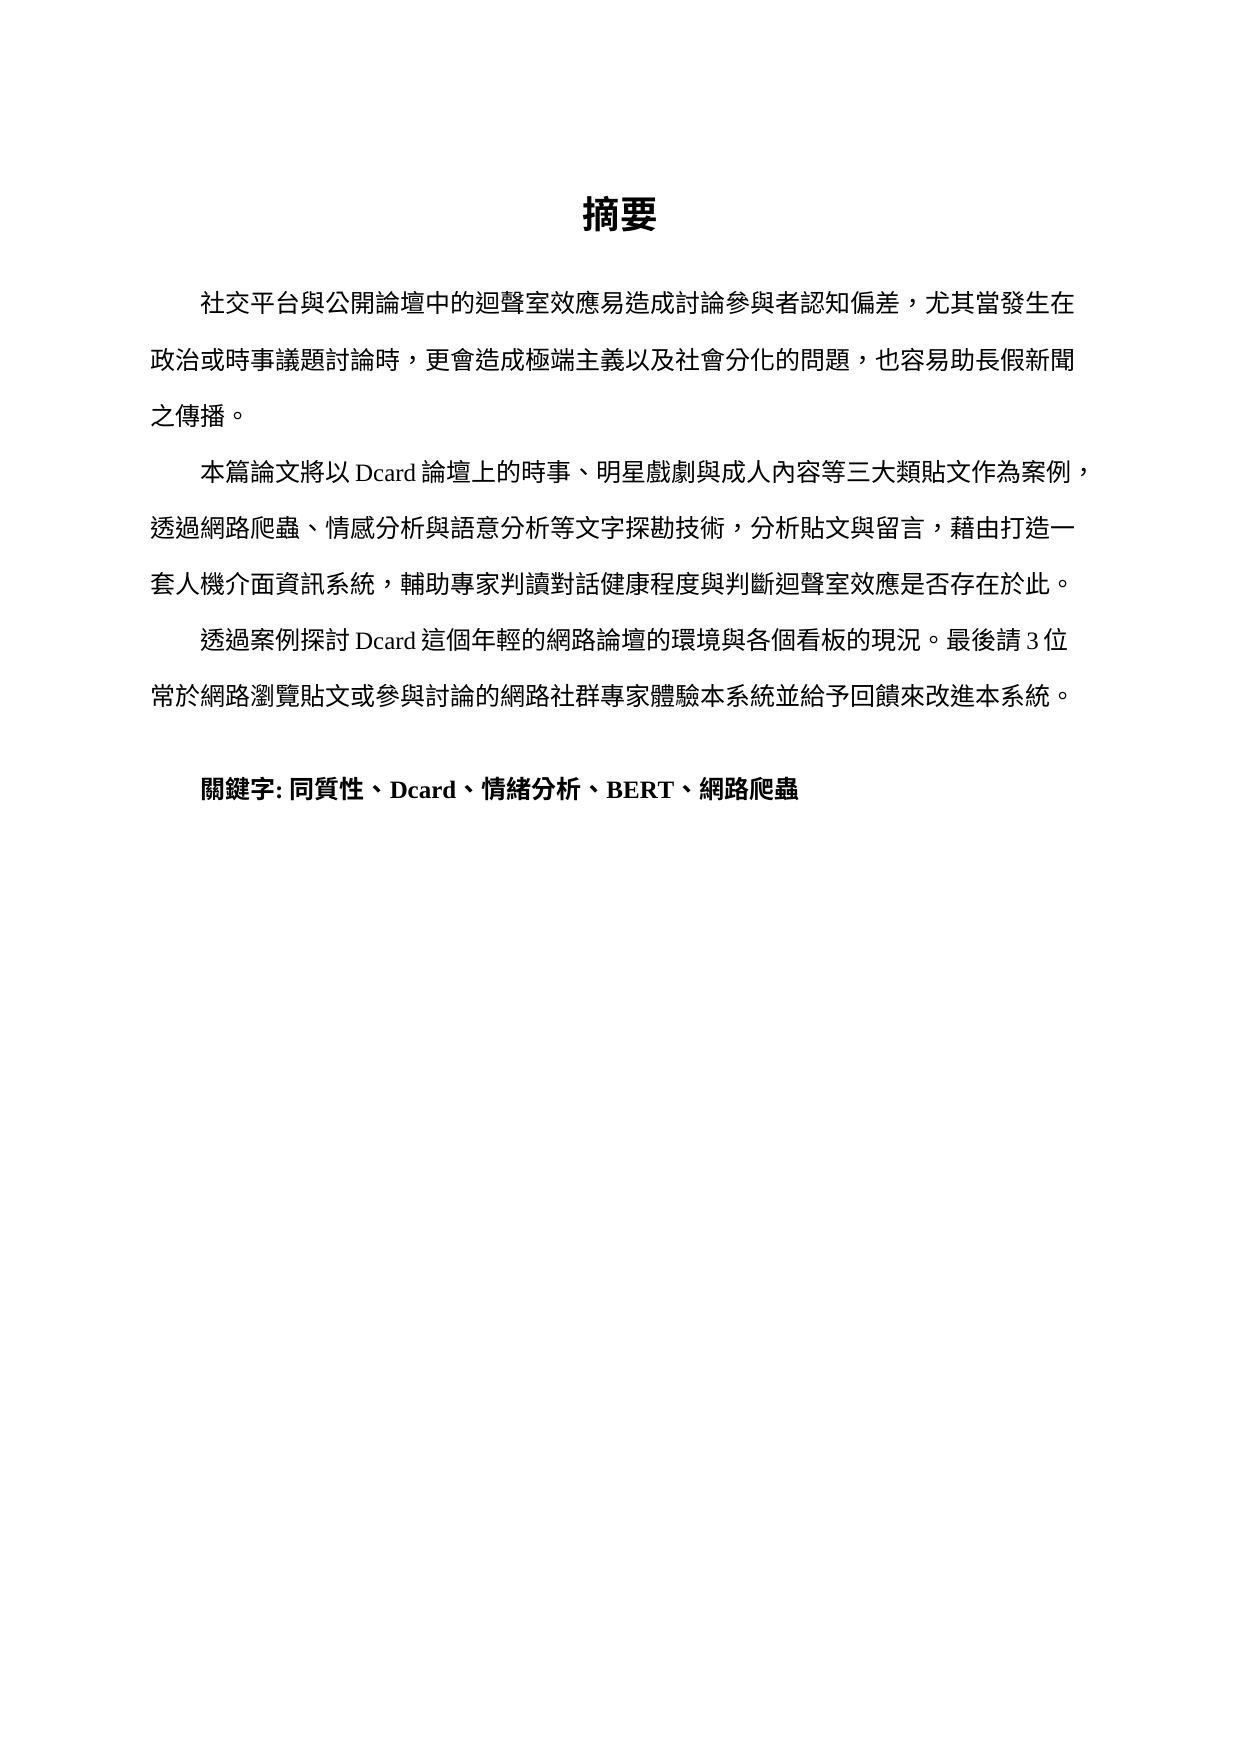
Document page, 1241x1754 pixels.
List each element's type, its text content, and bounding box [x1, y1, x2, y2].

text 社交平台與公開論壇中的迴聲室效應易造成討論參與者認知偏差，尤其當發生在政治或時事議題討論時，更會造成極端主義以及社會分化的問題，也容易助長假新聞之傳播。 [150, 283, 1090, 433]
text 透過案例探討Dcard這個年輕的網路論壇的環境與各個看板的現況。最後請3位常於網路瀏覽貼文或參與討論的網路社群專家體驗本系統並給予回饋來改進本系統。 [150, 619, 1090, 713]
text 本篇論文將以Dcard論壇上的時事、明星戲劇與成人內容等三大類貼文作為案例，透過網路爬蟲、情感分析與語意分析等文字探勘技術，分析貼文與留言，藉由打造一套人機介面資訊系統，輔助專家判讀對話健康程度與判斷迴聲室效應是否存在於此。 [150, 451, 1090, 601]
title 摘要 [150, 175, 1090, 250]
subtitle 關鍵字: 同質性、Dcard、情緒分析、BERT、網路爬蟲 [200, 769, 1090, 806]
